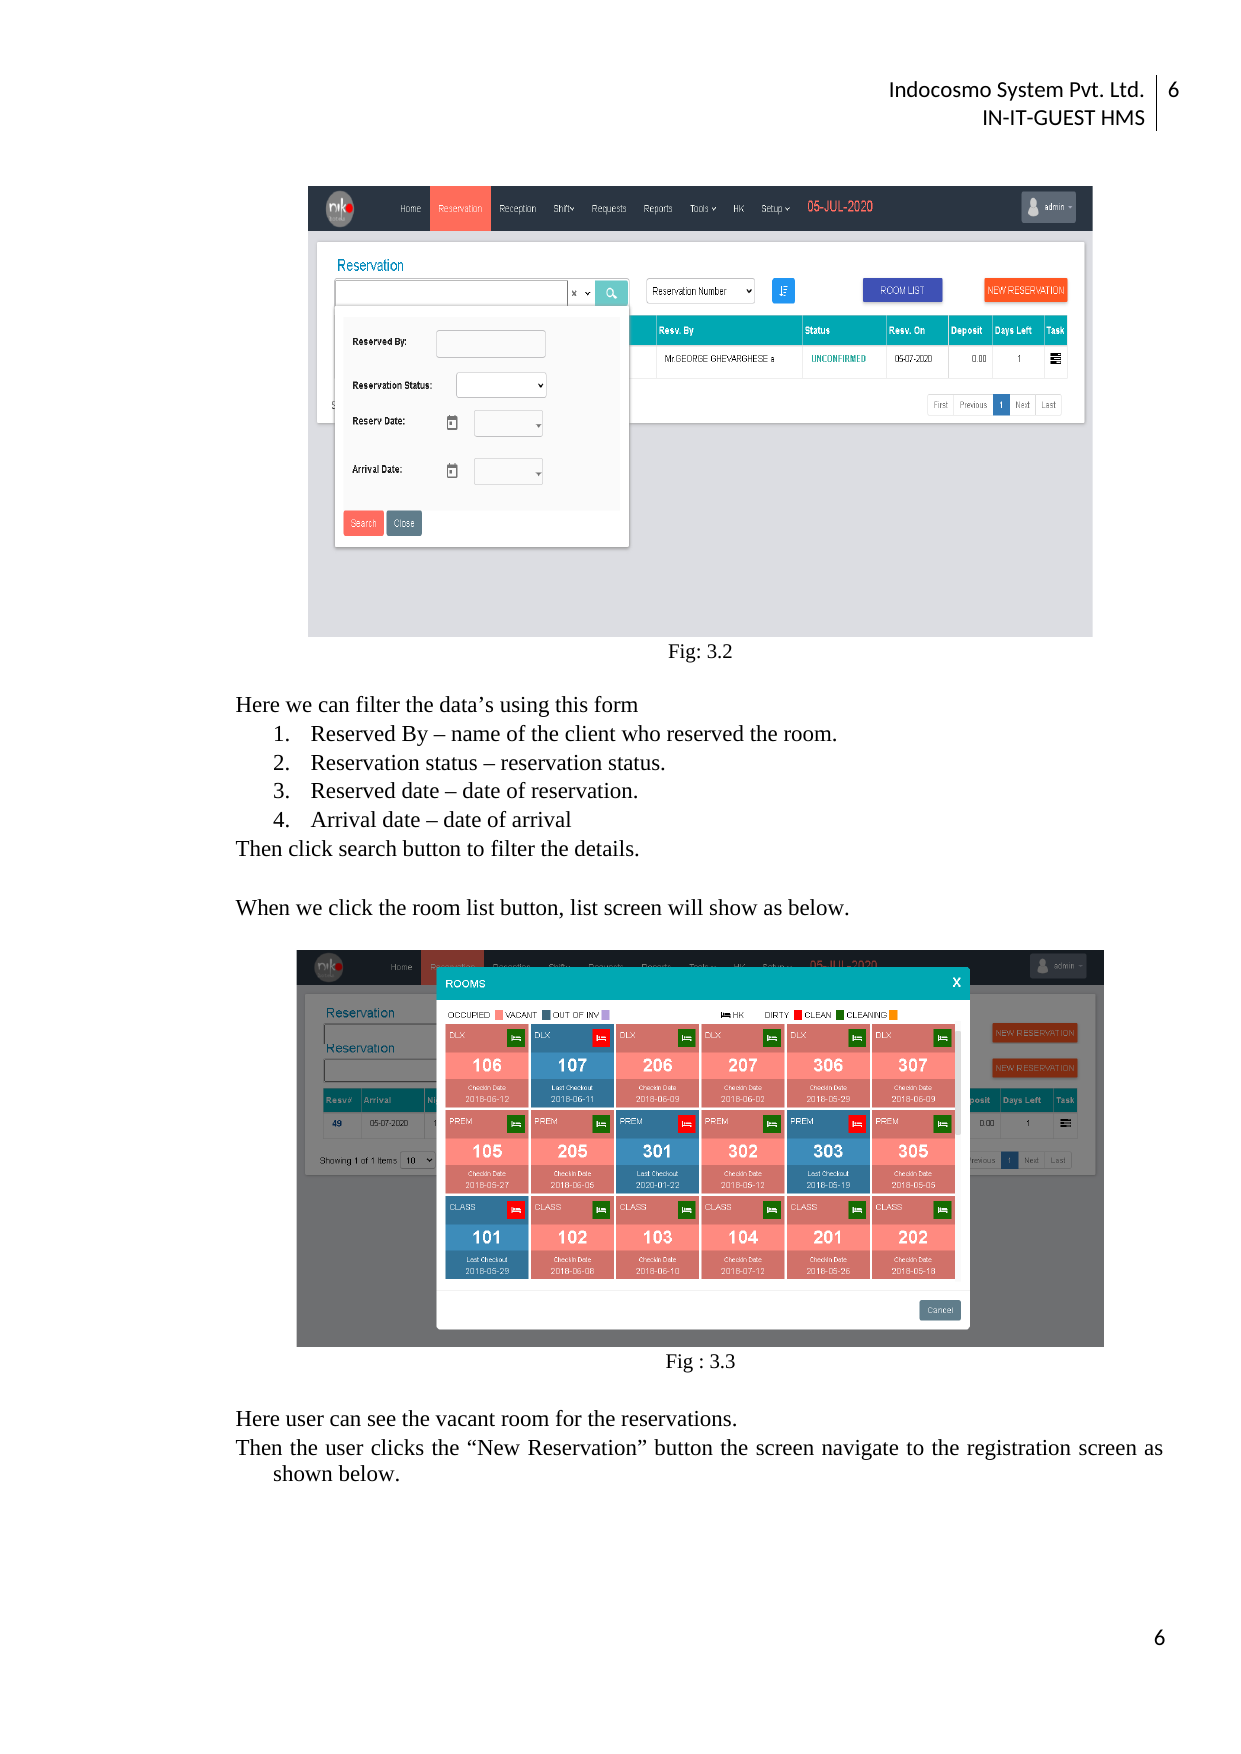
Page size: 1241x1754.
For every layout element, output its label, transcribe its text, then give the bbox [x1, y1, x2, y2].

text Here user can see the vacant room for the reservations. [235, 1405, 1165, 1432]
text Fig: 3.2 [235, 639, 1165, 663]
list Reserved date – date of reservation. [273, 777, 1165, 804]
text Then the user clicks the “New Reservation” button the screen navigate to the registration screen as shown below. [235, 1434, 1165, 1487]
picture [296, 950, 1104, 1347]
text Then click search button to filter the details. [235, 835, 1165, 861]
list Arrival date – date of arrival [273, 806, 1165, 832]
list Reservation status – reservation status. [273, 749, 1165, 775]
text Fig : 3.3 [235, 1349, 1165, 1373]
text When we click the room list button, list screen will show as below. [235, 894, 1165, 920]
text Here we can filter the data’s using this form [235, 692, 1165, 718]
list Reserved By – name of the client who reserved the room. [273, 720, 1165, 747]
picture [308, 186, 1093, 637]
